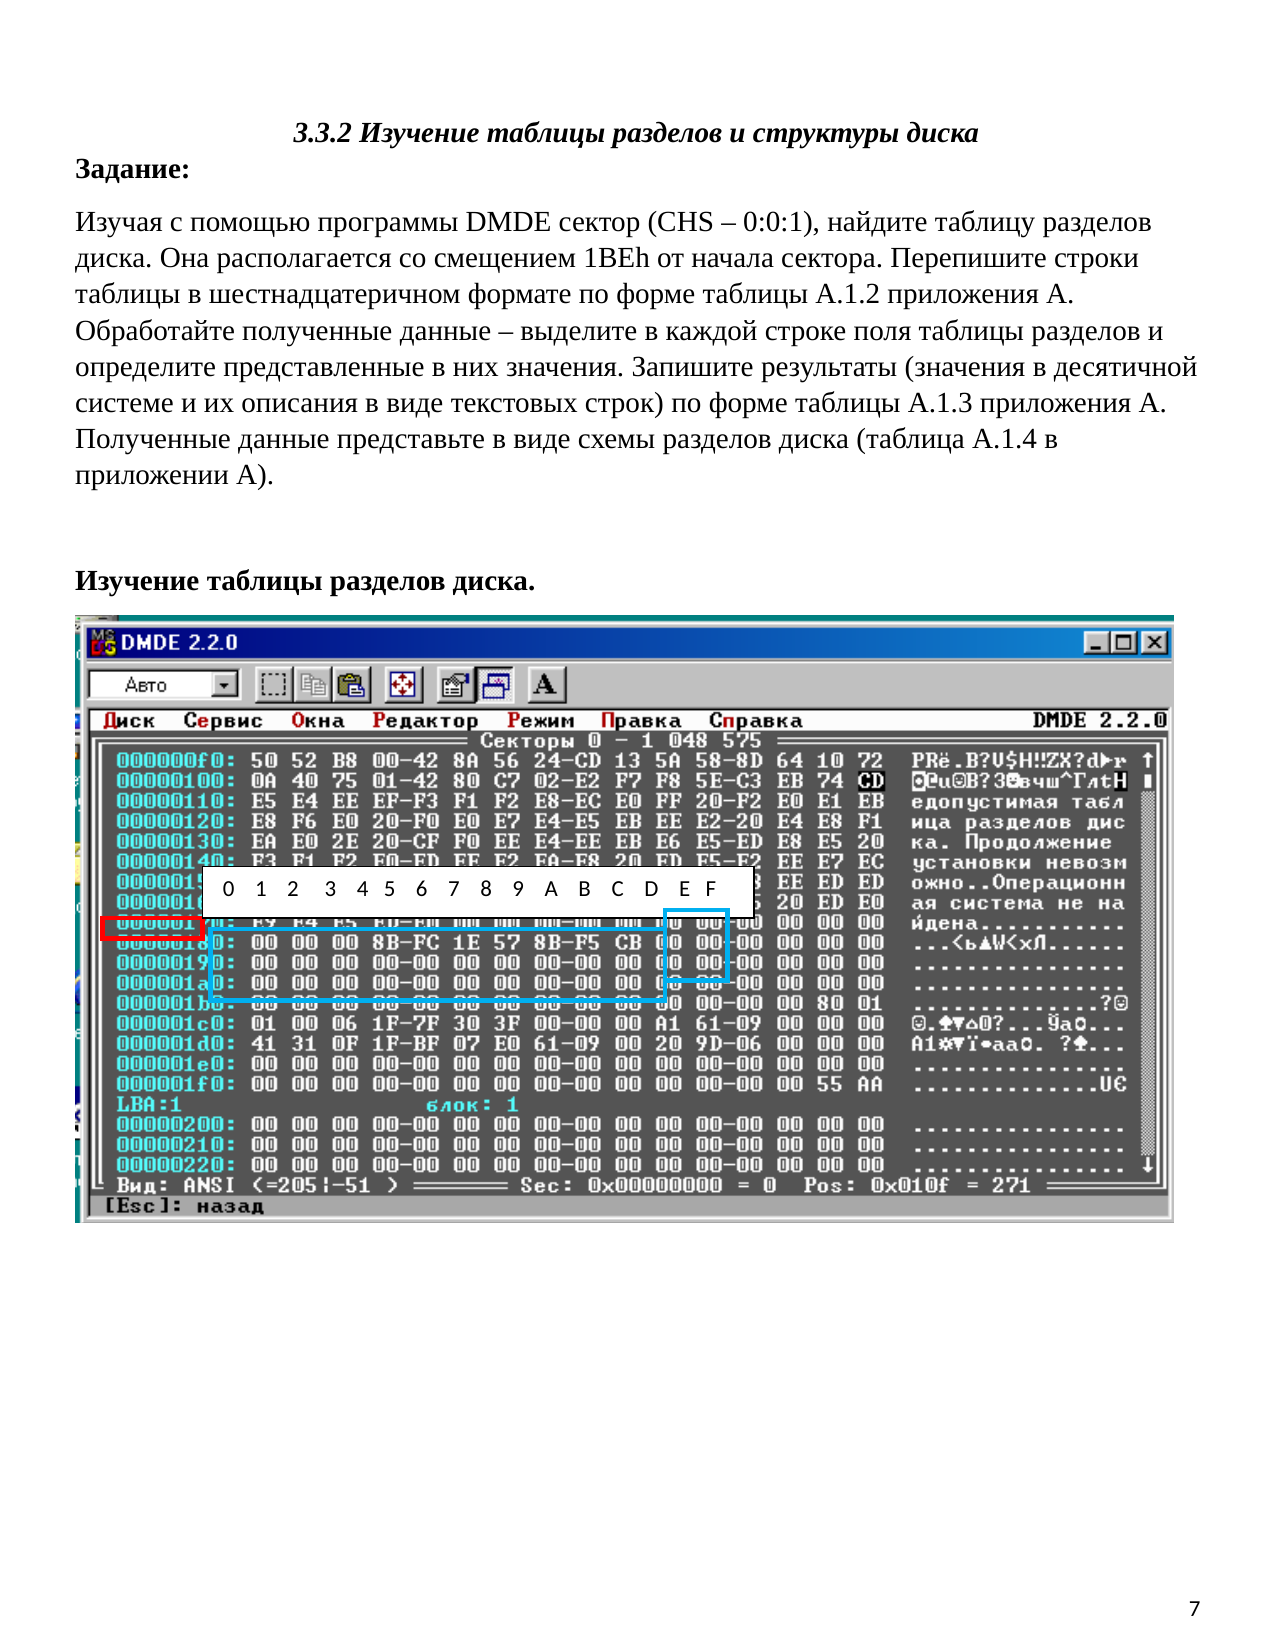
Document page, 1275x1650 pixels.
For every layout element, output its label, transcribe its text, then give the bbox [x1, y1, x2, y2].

text Изучение таблицы разделов диска. [75, 563, 1200, 596]
picture [75, 615, 1174, 1223]
text Задание: [75, 151, 1200, 185]
subtitle 3.3.2 Изучение таблицы разделов и структуры диска [75, 115, 1200, 149]
text Изучая с помощью программы DMDE сектор (CHS – 0:0:1), найдите таблицу разделов диска. Она располагается со смещением 1BEh от начала сектора. Перепишите строки таблицы в шестнадцатеричном формате по форме таблицы A.1.2 приложения А. Обработайте полученные данные – выделите в каждой строке поля таблицы разделов и определите представленные в них значения. Запишите результаты (значения в десятичной системе и их описания в виде текстовых строк) по форме таблицы A.1.3 приложения А. Полученные данные представьте в виде схемы разделов диска (таблица А.1.4 в приложении А). [75, 204, 1200, 491]
